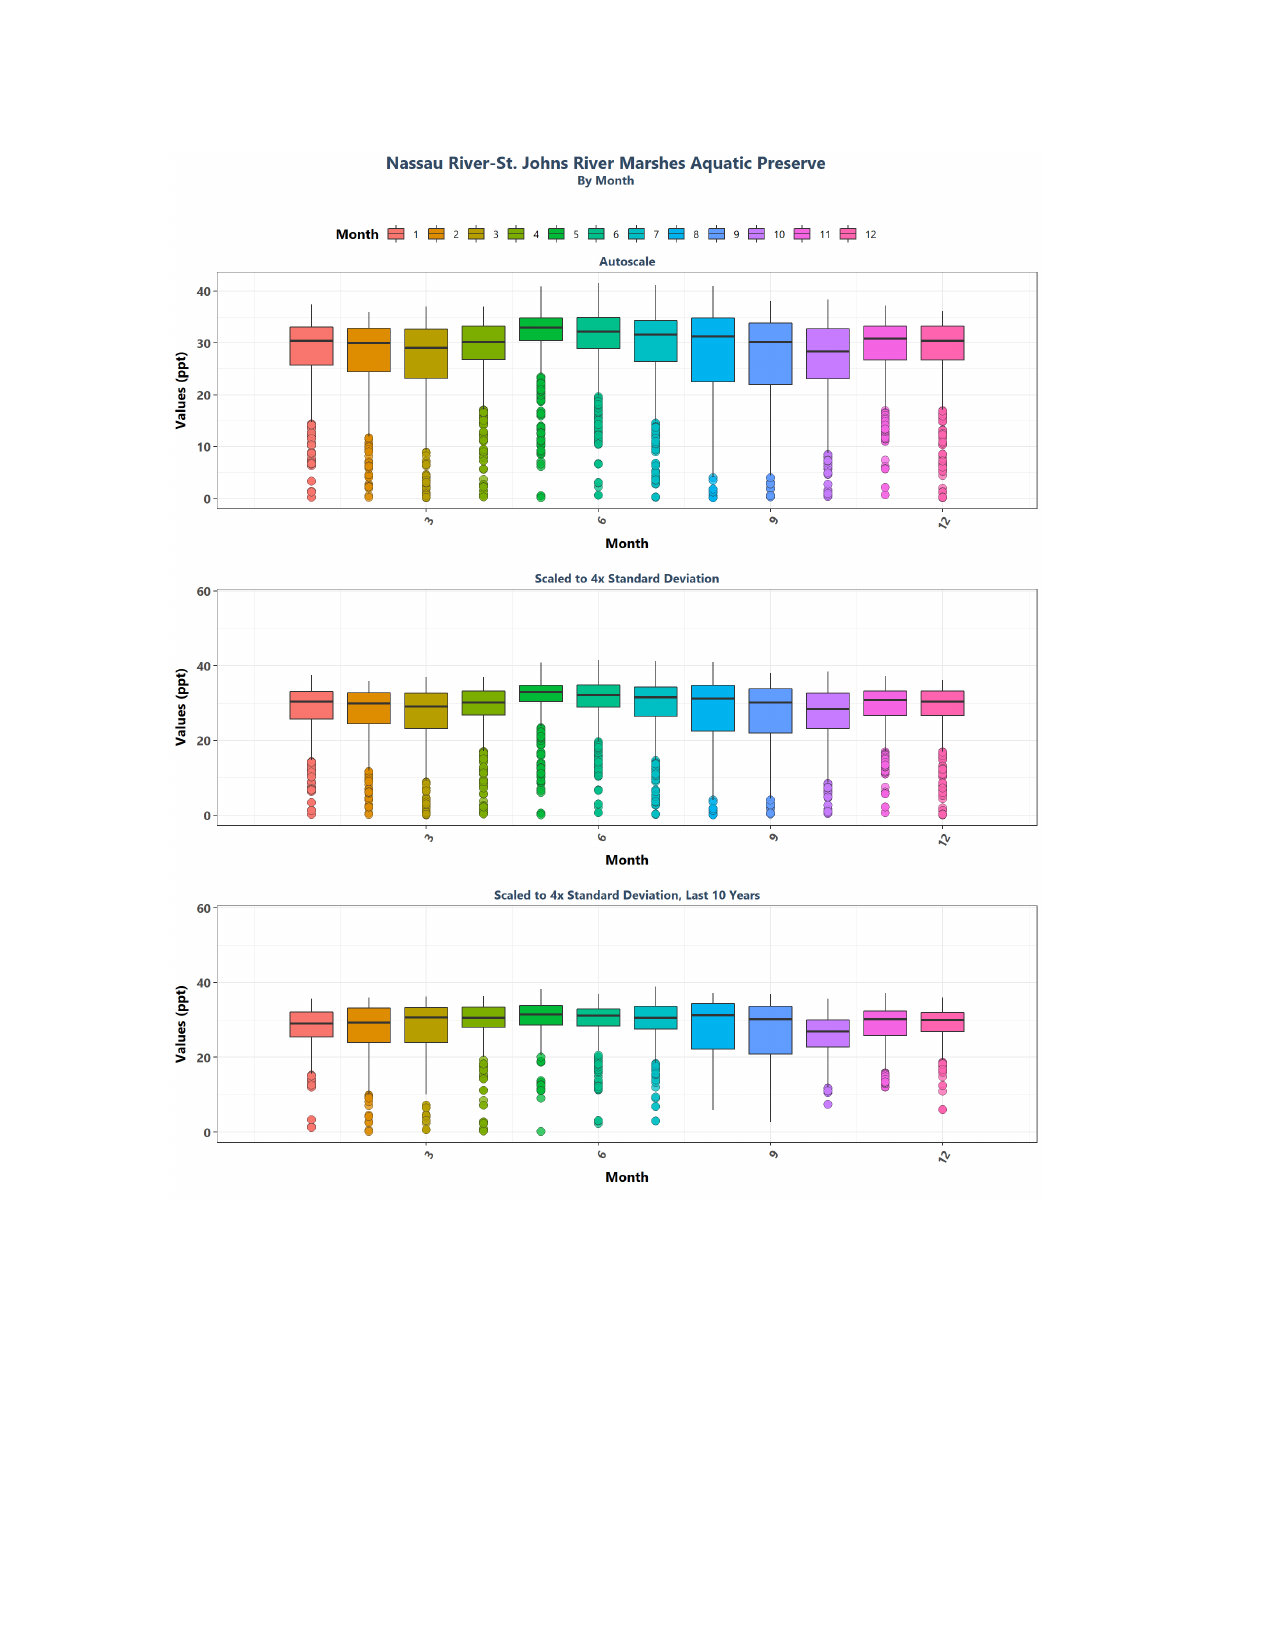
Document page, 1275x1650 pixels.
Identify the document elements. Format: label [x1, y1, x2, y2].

picture [168, 150, 1044, 1200]
